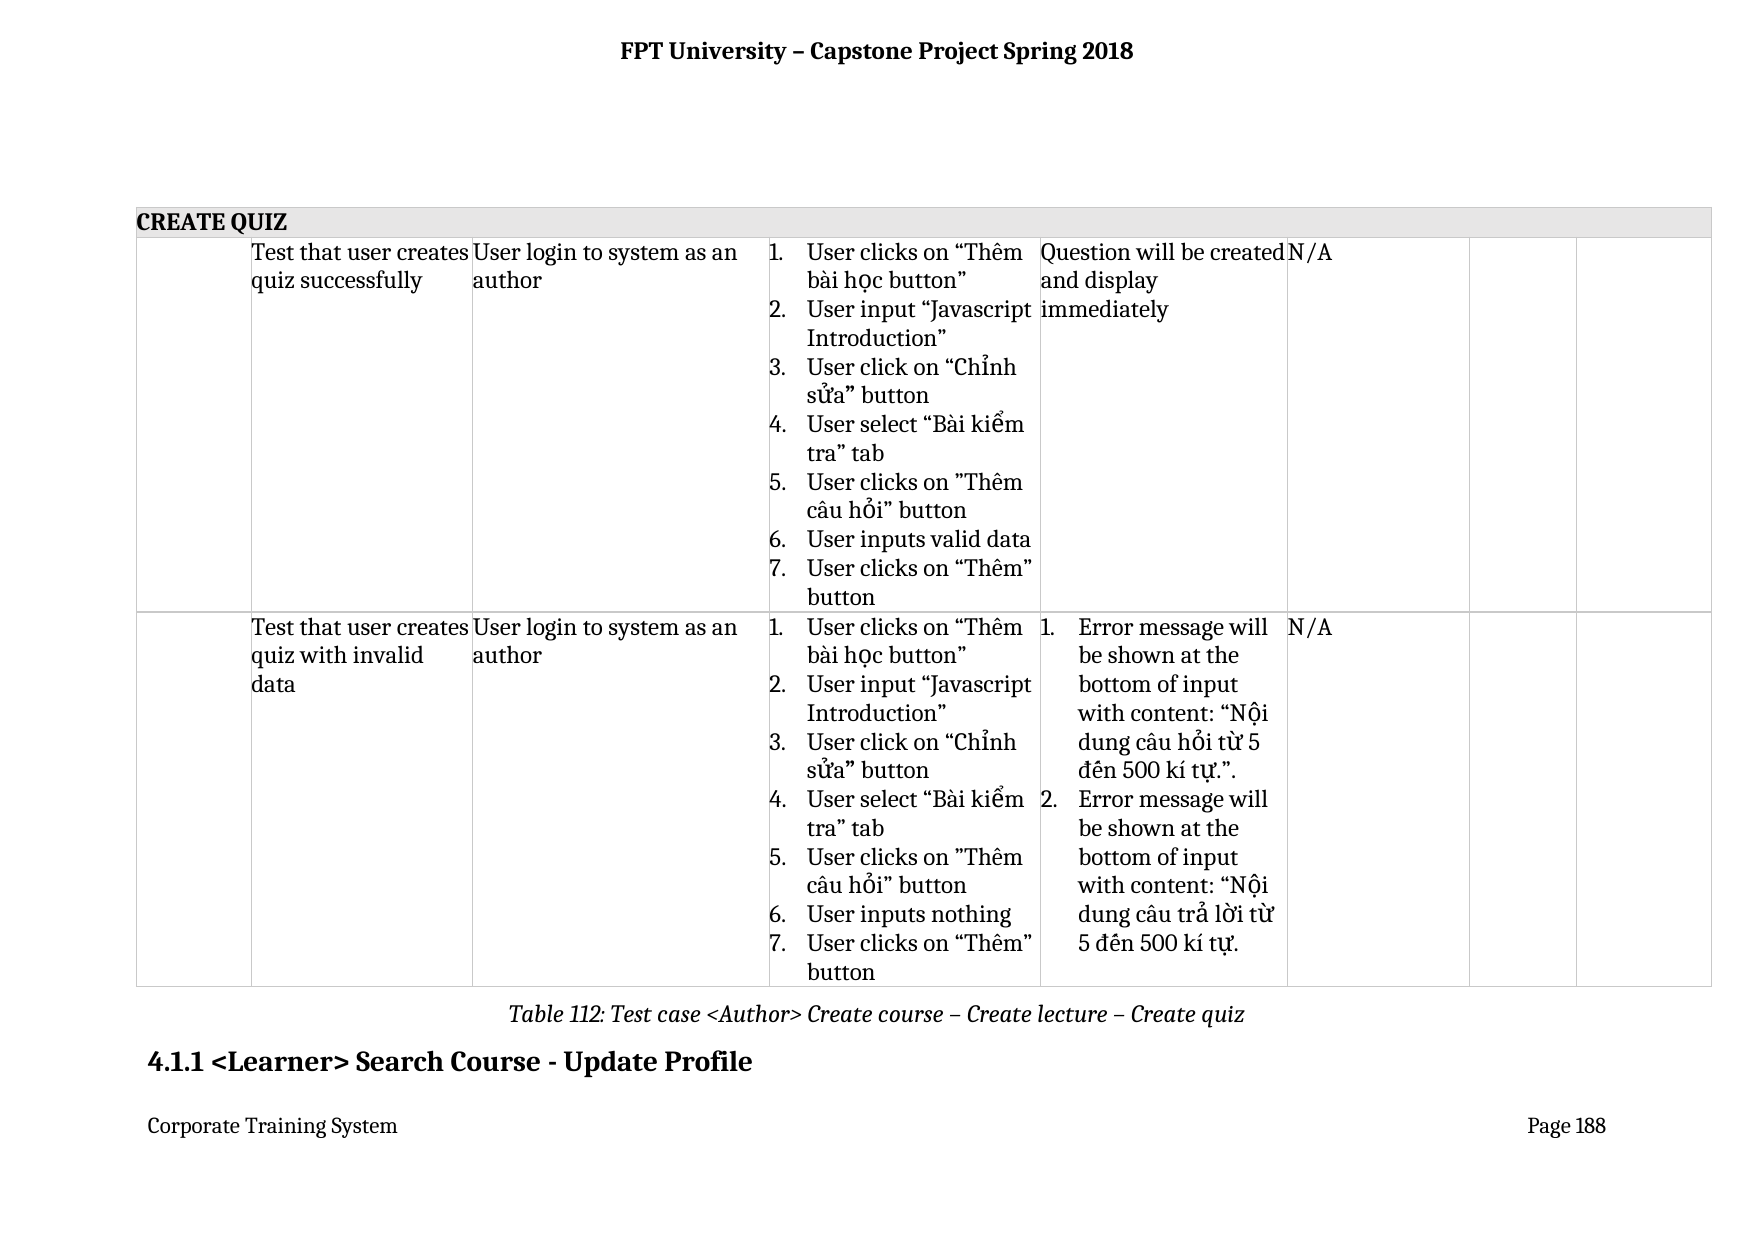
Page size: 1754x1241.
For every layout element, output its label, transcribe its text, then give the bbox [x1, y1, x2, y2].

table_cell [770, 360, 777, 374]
subtitle 4.1.1 <Learner> Search Course - Update Profile [148, 1045, 1606, 1079]
list Table : Test case <Author> Create course – Create lecture – Create quiz [148, 1000, 1606, 1028]
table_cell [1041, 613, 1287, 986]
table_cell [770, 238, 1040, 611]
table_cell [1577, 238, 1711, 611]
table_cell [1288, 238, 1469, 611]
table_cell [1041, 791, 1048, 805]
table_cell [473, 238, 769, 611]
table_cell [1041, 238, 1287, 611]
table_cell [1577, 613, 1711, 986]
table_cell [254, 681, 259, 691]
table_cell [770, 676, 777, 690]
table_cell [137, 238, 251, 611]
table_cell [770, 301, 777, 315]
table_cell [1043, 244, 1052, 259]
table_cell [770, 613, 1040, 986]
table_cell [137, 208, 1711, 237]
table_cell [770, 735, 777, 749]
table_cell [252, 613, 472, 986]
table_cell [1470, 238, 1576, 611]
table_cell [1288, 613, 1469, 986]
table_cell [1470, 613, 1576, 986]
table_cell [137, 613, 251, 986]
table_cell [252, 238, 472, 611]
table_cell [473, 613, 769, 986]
